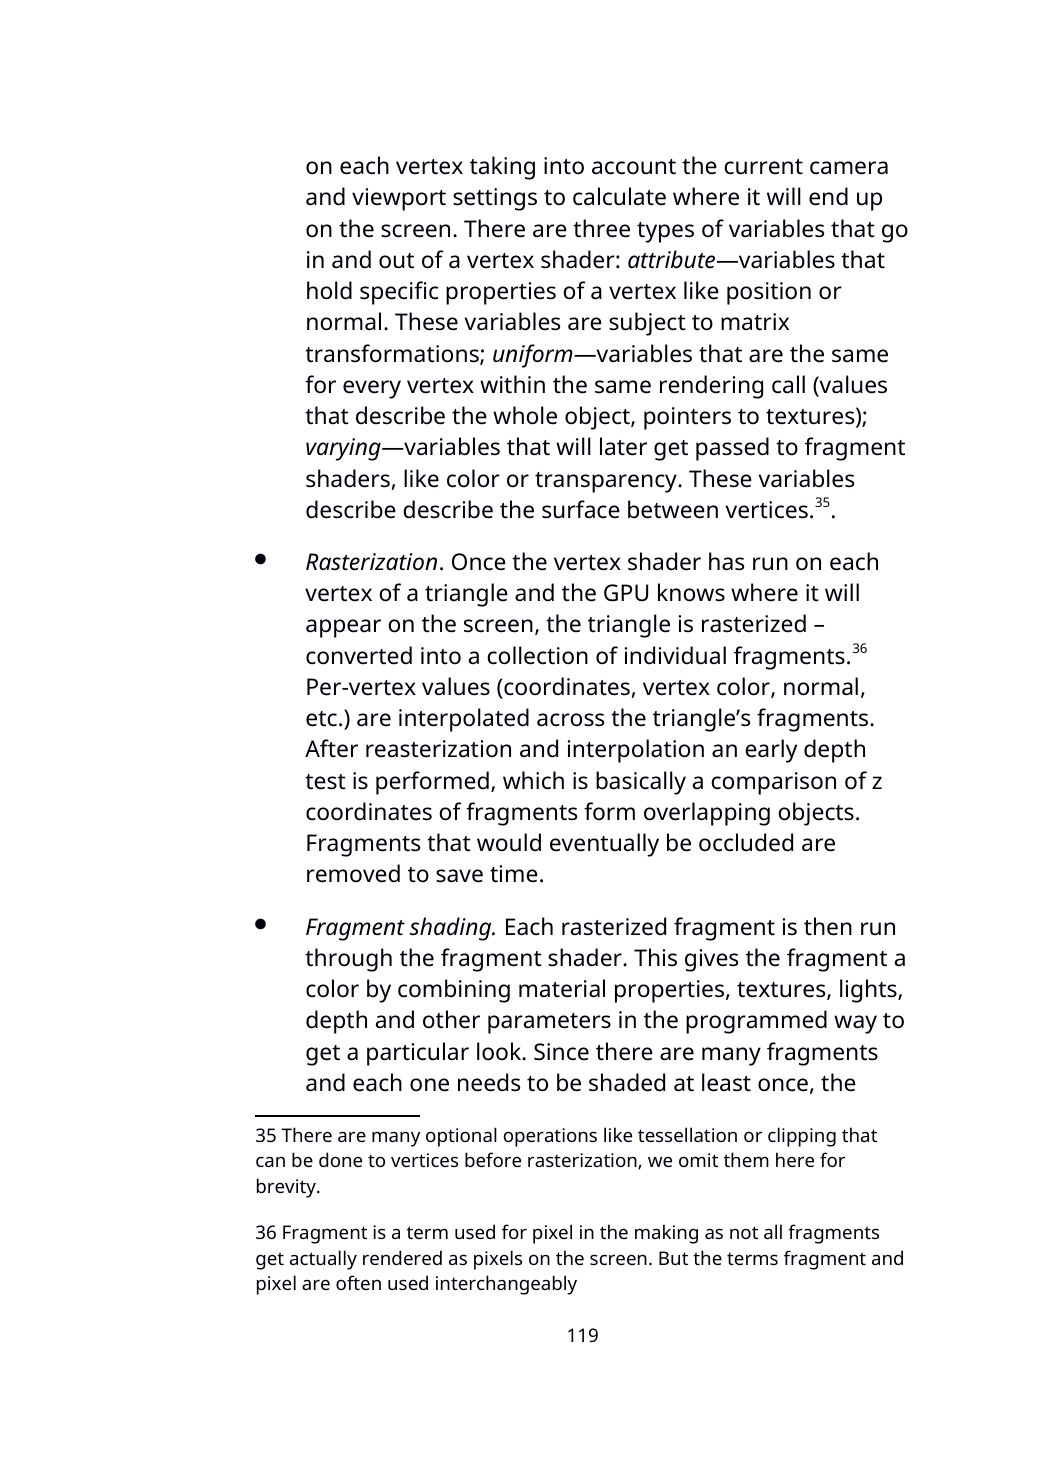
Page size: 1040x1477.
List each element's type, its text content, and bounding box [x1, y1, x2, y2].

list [255, 150, 910, 525]
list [255, 910, 910, 1098]
list Rasterization. Once the vertex shader has run on each vertex of a triangle and the GPU knows where it will appear on the screen, the triangle is rasterized – converted into a collection of individual fragments. Per-vertex values (coordinates, vertex color, normal, etc.) are interpolated across the triangle’s fragments. After reasterization and interpolation an early depth test is performed, which is basically a comparison of z coordinates of fragments form overlapping objects. Fragments that would eventually be occluded are removed to save time. [255, 546, 910, 889]
